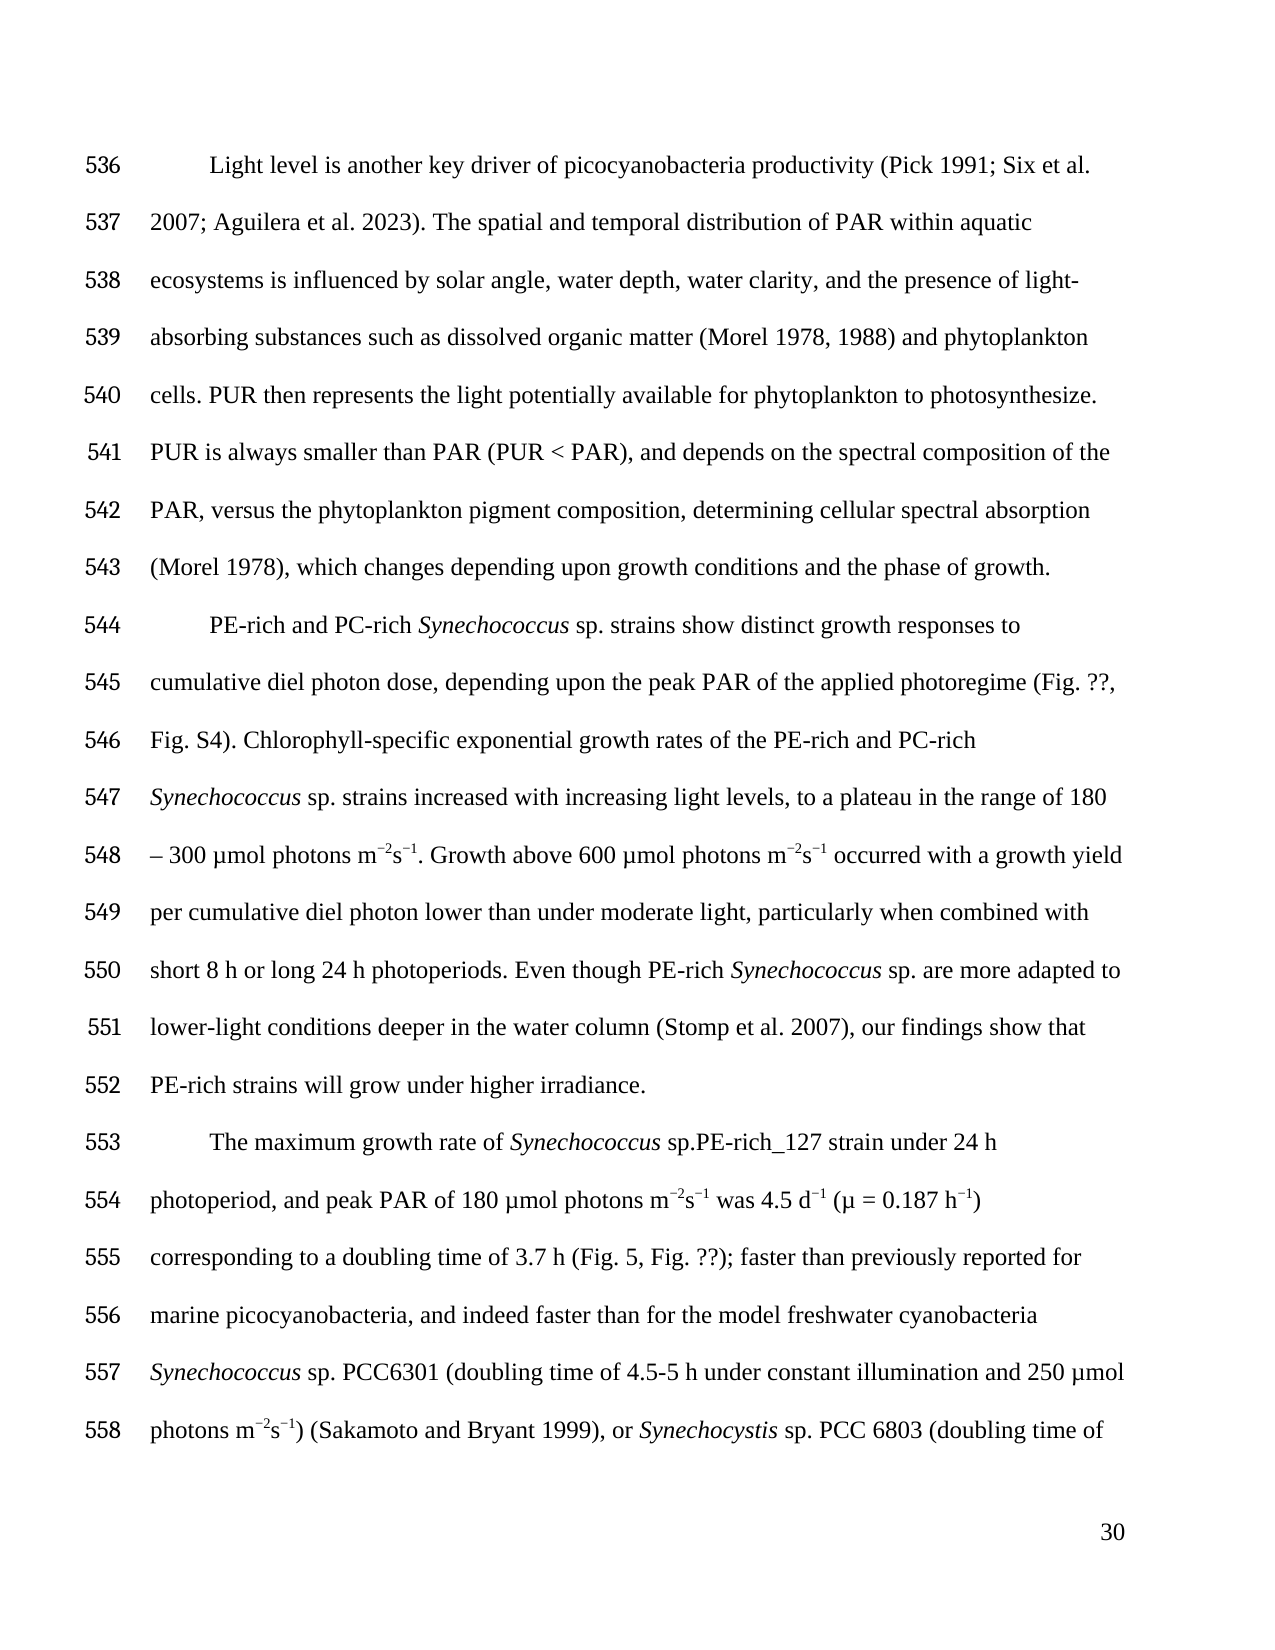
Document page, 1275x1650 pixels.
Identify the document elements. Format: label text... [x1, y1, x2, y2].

text Light level is another key driver of picocyanobacteria productivity (Pick 1991; Six et al. 2007; Aguilera et al. 2023). The spatial and temporal distribution of PAR within aquatic ecosystems is influenced by solar angle, water depth, water clarity, and the presence of light-absorbing substances such as dissolved organic matter (Morel 1978, 1988) and phytoplankton cells. PUR then represents the light potentially available for phytoplankton to photosynthesize. PUR is always smaller than PAR (PUR < PAR), and depends on the spectral composition of the PAR, versus the phytoplankton pigment composition, determining cellular spectral absorption (Morel 1978), which changes depending upon growth conditions and the phase of growth. [150, 150, 1125, 581]
text PE-rich and PC-rich Synechococcus sp. strains show distinct growth responses to cumulative diel photon dose, depending upon the peak PAR of the applied photoregime (Fig. ??, Fig. S4). Chlorophyll-specific exponential growth rates of the PE-rich and PC-rich Synechococcus sp. strains increased with increasing light levels, to a plateau in the range of 180 – 300 µmol photons m−2s−1. Growth above 600 µmol photons m−2s−1 occurred with a growth yield per cumulative diel photon lower than under moderate light, particularly when combined with short 8 h or long 24 h photoperiods. Even though PE-rich Synechococcus sp. are more adapted to lower-light conditions deeper in the water column (Stomp et al. 2007), our findings show that PE-rich strains will grow under higher irradiance. [150, 610, 1125, 1099]
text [150, 1127, 1125, 1444]
